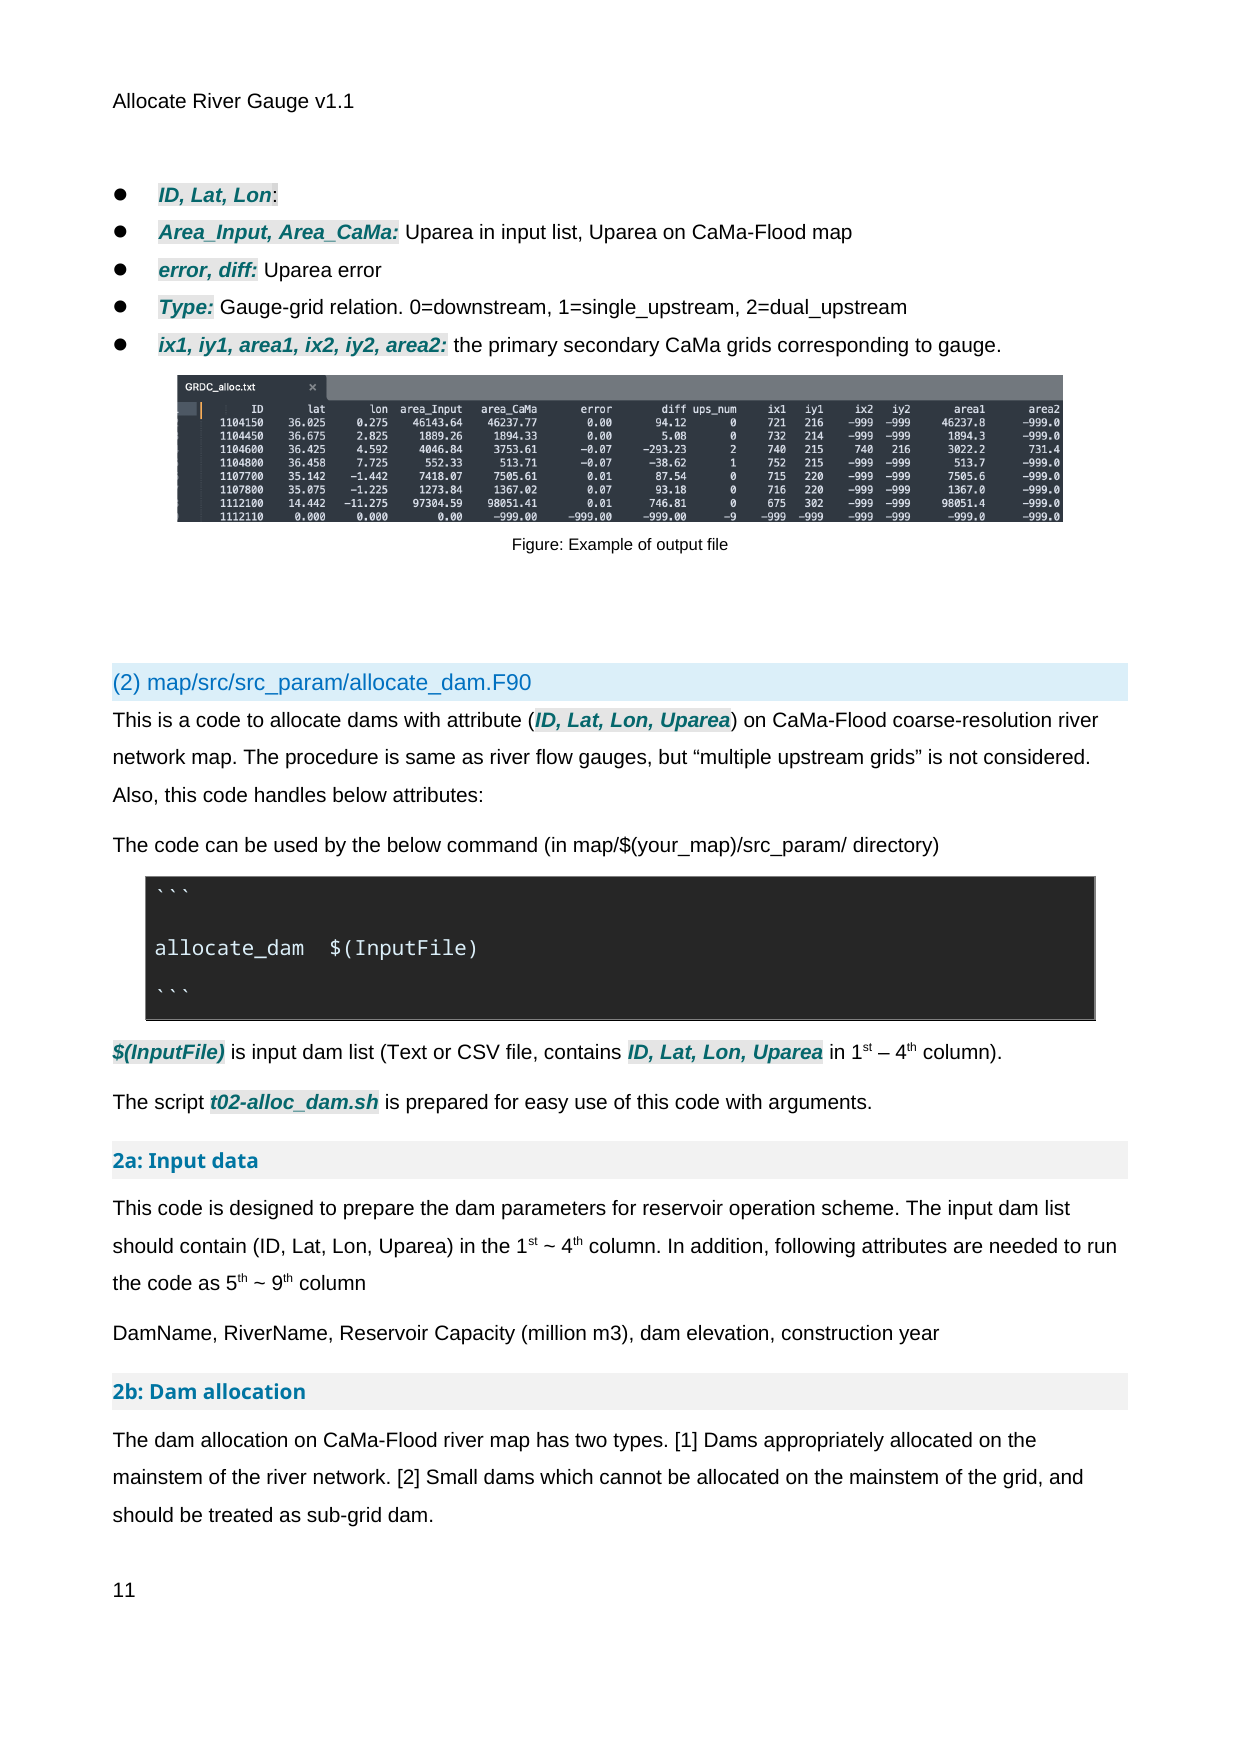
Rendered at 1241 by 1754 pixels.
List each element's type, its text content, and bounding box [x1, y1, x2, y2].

list ID, Lat, Lon: [112, 176, 1128, 213]
list ix1, iy1, area1, ix2, iy2, area2: the primary secondary CaMa grids corresponding to gauge. [112, 326, 1128, 363]
text ``` [146, 877, 1094, 916]
list Area_Input, Area_CaMa: Uparea in input list, Uparea on CaMa-Flood map [112, 213, 1128, 251]
text $(InputFile) is input dam list (Text or CSV file, contains ID, Lat, Lon, Uparea in 1st – 4th column). [112, 1033, 1128, 1071]
text This is a code to allocate dams with attribute (ID, Lat, Lon, Uparea) on CaMa-Flood coarse-resolution river network map. The procedure is same as river flow gauges, but “multiple upstream grids” is not considered. Also, this code handles below attributes: [112, 701, 1128, 813]
list Type: Gauge-grid relation. 0=downstream, 1=single_upstream, 2=dual_upstream [112, 288, 1128, 326]
text The dam allocation on CaMa-Flood river map has two types. [1] Dams appropriately allocated on the mainstem of the river network. [2] Small dams which cannot be allocated on the mainstem of the grid, and should be treated as sub-grid dam. [112, 1421, 1128, 1533]
subtitle 2b: Dam allocation [112, 1373, 1128, 1410]
list error, diff: Uparea error [112, 251, 1128, 288]
subtitle (2) map/src/src_param/allocate_dam.F90 [112, 663, 1128, 701]
text ``` [146, 976, 1094, 1019]
text The script t02-alloc_dam.sh is prepared for easy use of this code with arguments. [112, 1083, 1128, 1121]
text This code is designed to prepare the dam parameters for reservoir operation scheme. The input dam list should contain (ID, Lat, Lon, Uparea) in the 1st ~ 4th column. In addition, following attributes are needed to run the code as 5th ~ 9th column [112, 1189, 1128, 1302]
text The code can be used by the below command (in map/$(your_map)/src_param/ directory) [112, 826, 1128, 863]
text Figure: Example of output file [112, 526, 1128, 563]
subtitle 2a: Input data [112, 1141, 1128, 1179]
text allocate_dam $(InputFile) [146, 926, 1094, 966]
text DamName, RiverName, Reservoir Capacity (million m3), dam elevation, construction year [112, 1314, 1128, 1352]
picture [177, 375, 1063, 522]
